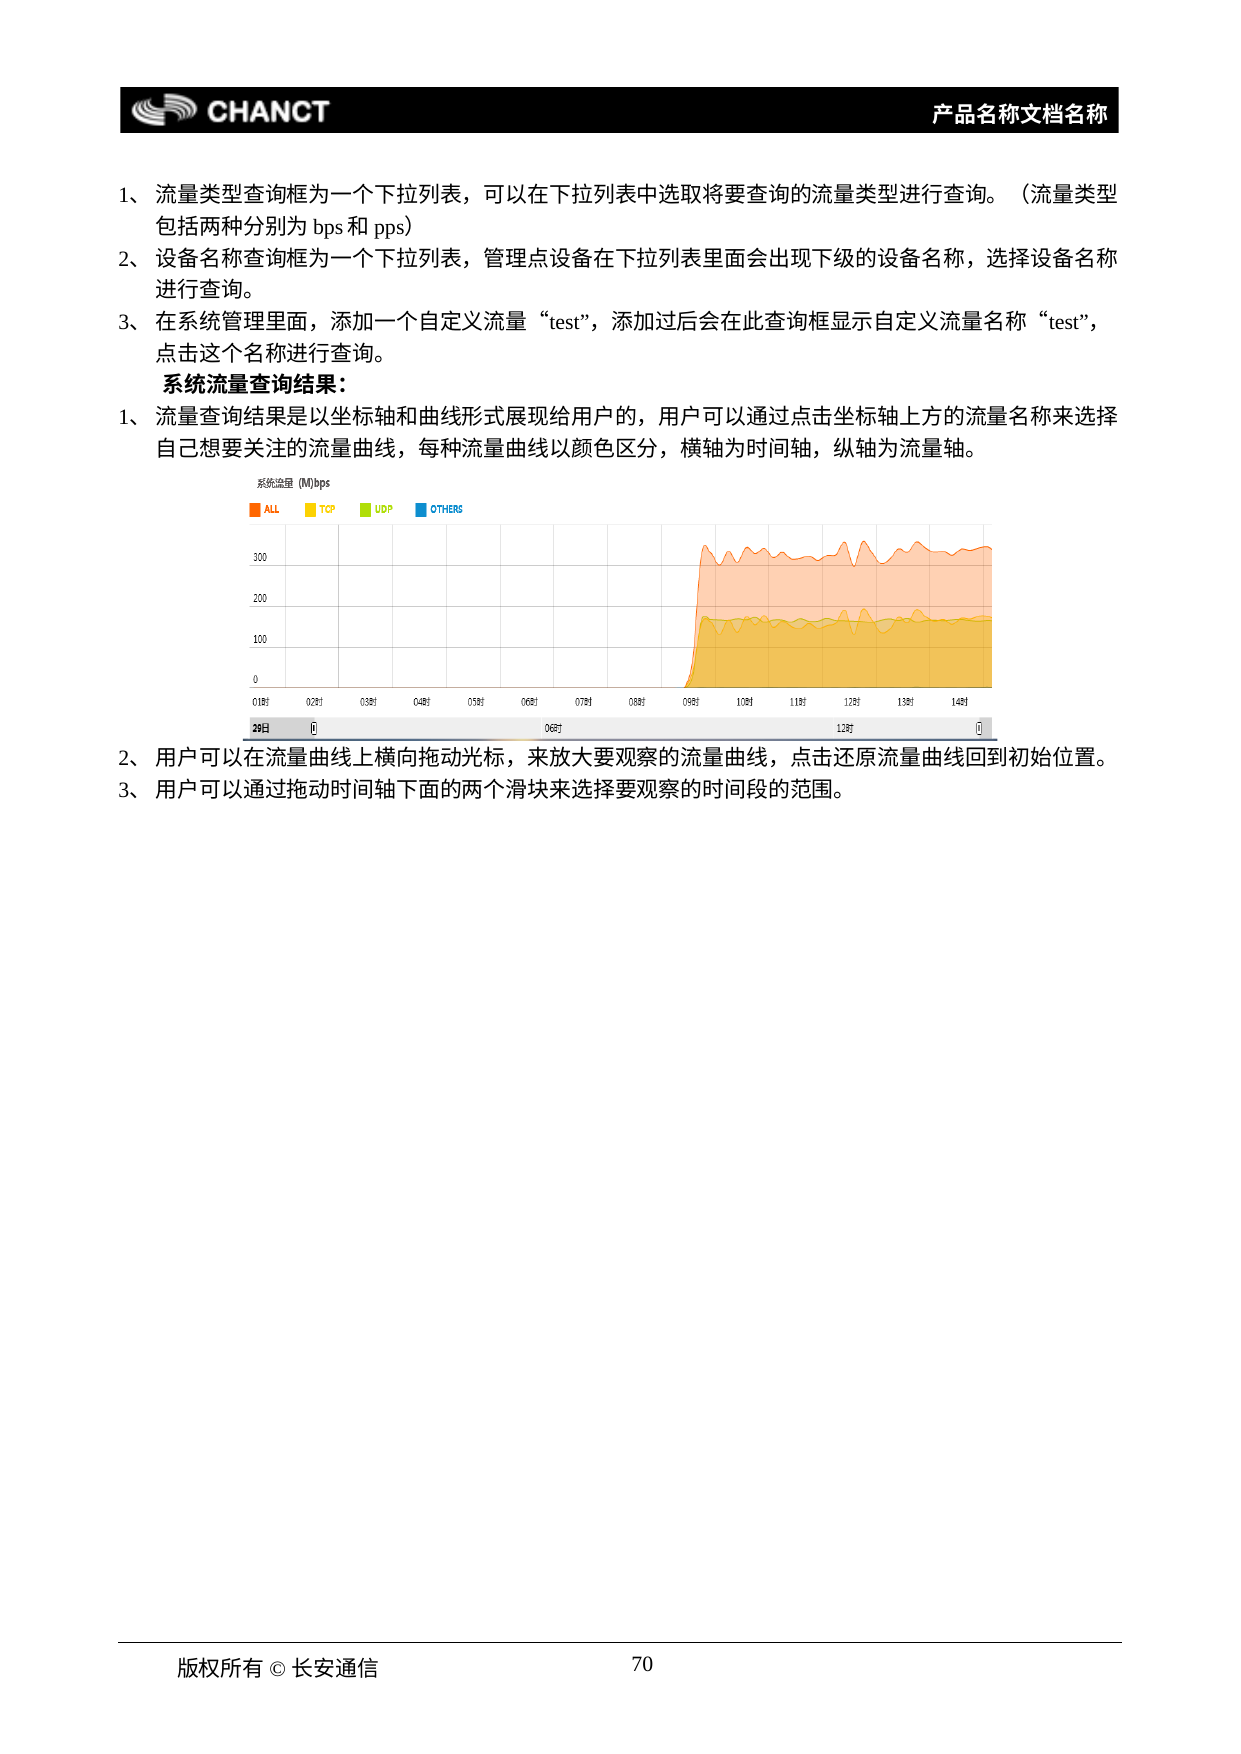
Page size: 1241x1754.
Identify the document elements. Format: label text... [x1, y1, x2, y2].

picture [242, 462, 998, 741]
list 在系统管理里面，添加一个自定义流量“test”，添加过后会在此查询框显示自定义流量名称“test”，点击这个名称进行查询。 [118, 304, 1122, 367]
list 用户可以在流量曲线上横向拖动光标，来放大要观察的流量曲线，点击还原流量曲线回到初始位置。 [118, 740, 1122, 772]
list 流量查询结果是以坐标轴和曲线形式展现给用户的，用户可以通过点击坐标轴上方的流量名称来选择自己想要关注的流量曲线，每种流量曲线以颜色区分，横轴为时间轴，纵轴为流量轴。 [118, 399, 1122, 462]
text 系统流量查询结果： [118, 367, 1122, 399]
list 用户可以通过拖动时间轴下面的两个滑块来选择要观察的时间段的范围。 [118, 772, 1122, 804]
list 设备名称查询框为一个下拉列表，管理点设备在下拉列表里面会出现下级的设备名称，选择设备名称进行查询。 [118, 241, 1122, 304]
picture [120, 87, 1119, 133]
list 流量类型查询框为一个下拉列表，可以在下拉列表中选取将要查询的流量类型进行查询。（流量类型包括两种分别为bps和pps） [118, 177, 1122, 241]
